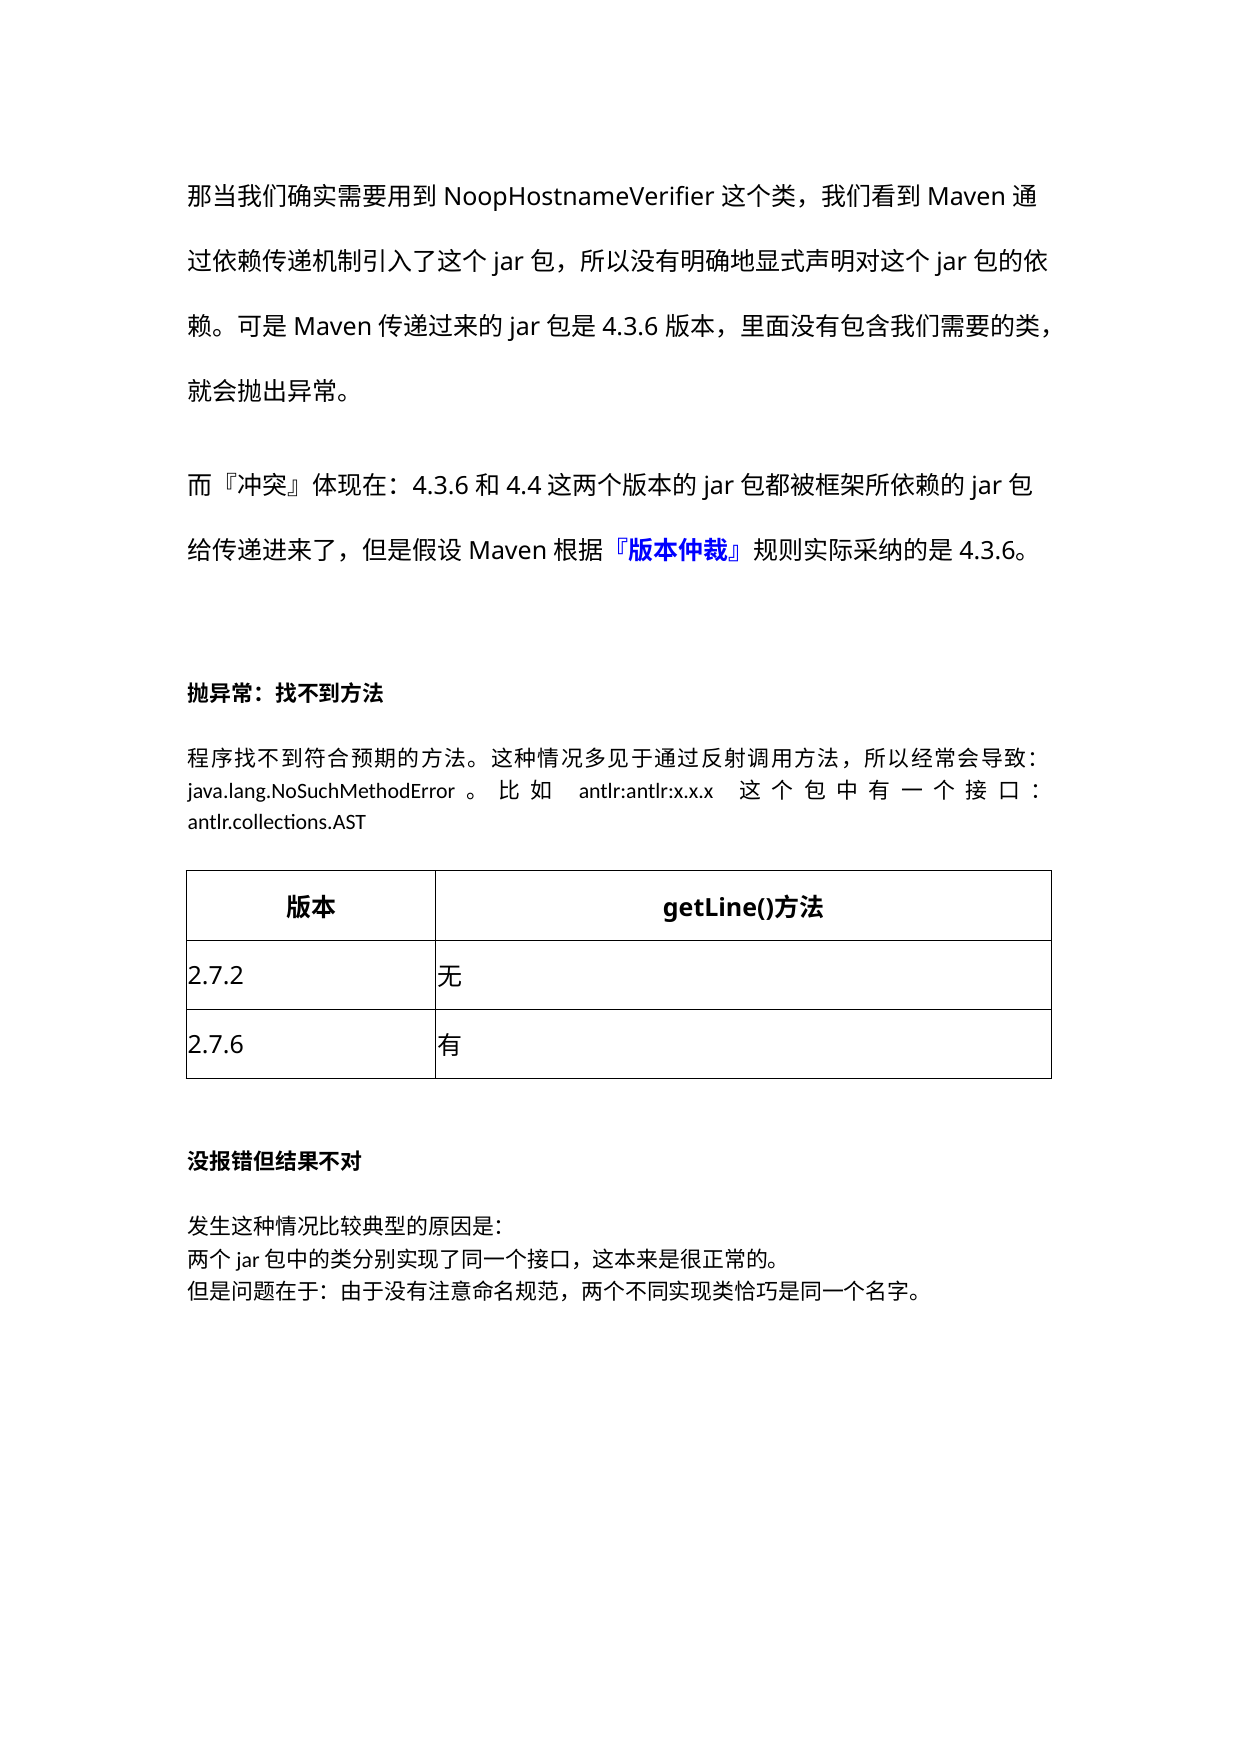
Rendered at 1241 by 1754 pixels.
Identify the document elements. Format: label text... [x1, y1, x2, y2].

text 发生这种情况比较典型的原因是： [187, 1209, 1053, 1241]
text 但是问题在于：由于没有注意命名规范，两个不同实现类恰巧是同一个名字。 [187, 1274, 1053, 1306]
table_cell 2.7.6 [187, 1010, 435, 1078]
text 那当我们确实需要用到 NoopHostnameVerifier 这个类，我们看到 Maven 通过依赖传递机制引入了这个 jar 包，所以没有明确地显式声明对这个 jar 包的依赖。可是 Maven 传递过来的 jar 包是 4.3.6 版本，里面没有包含我们需要的类，就会抛出异常。 [187, 162, 1053, 422]
text 程序找不到符合预期的方法。这种情况多见于通过反射调用方法，所以经常会导致：java.lang.NoSuchMethodError。比如 antlr:antlr:x.x.x 这个包中有一个接口：antlr.collections.AST [187, 740, 1053, 838]
table_cell 无 [436, 941, 1051, 1009]
text 没报错但结果不对 [187, 1144, 1053, 1176]
table_cell 2.7.2 [187, 941, 435, 1009]
text 而『冲突』体现在：4.3.6 和 4.4 这两个版本的 jar 包都被框架所依赖的 jar 包给传递进来了，但是假设 Maven 根据『版本仲裁』规则实际采纳的是 4.3.6。 [187, 451, 1053, 581]
table_header getLine()方法 [436, 871, 1051, 939]
table_cell 有 [436, 1010, 1051, 1078]
text 抛异常：找不到方法 [187, 675, 1053, 708]
text 两个 jar 包中的类分别实现了同一个接口，这本来是很正常的。 [187, 1241, 1053, 1274]
table_header 版本 [187, 871, 435, 939]
